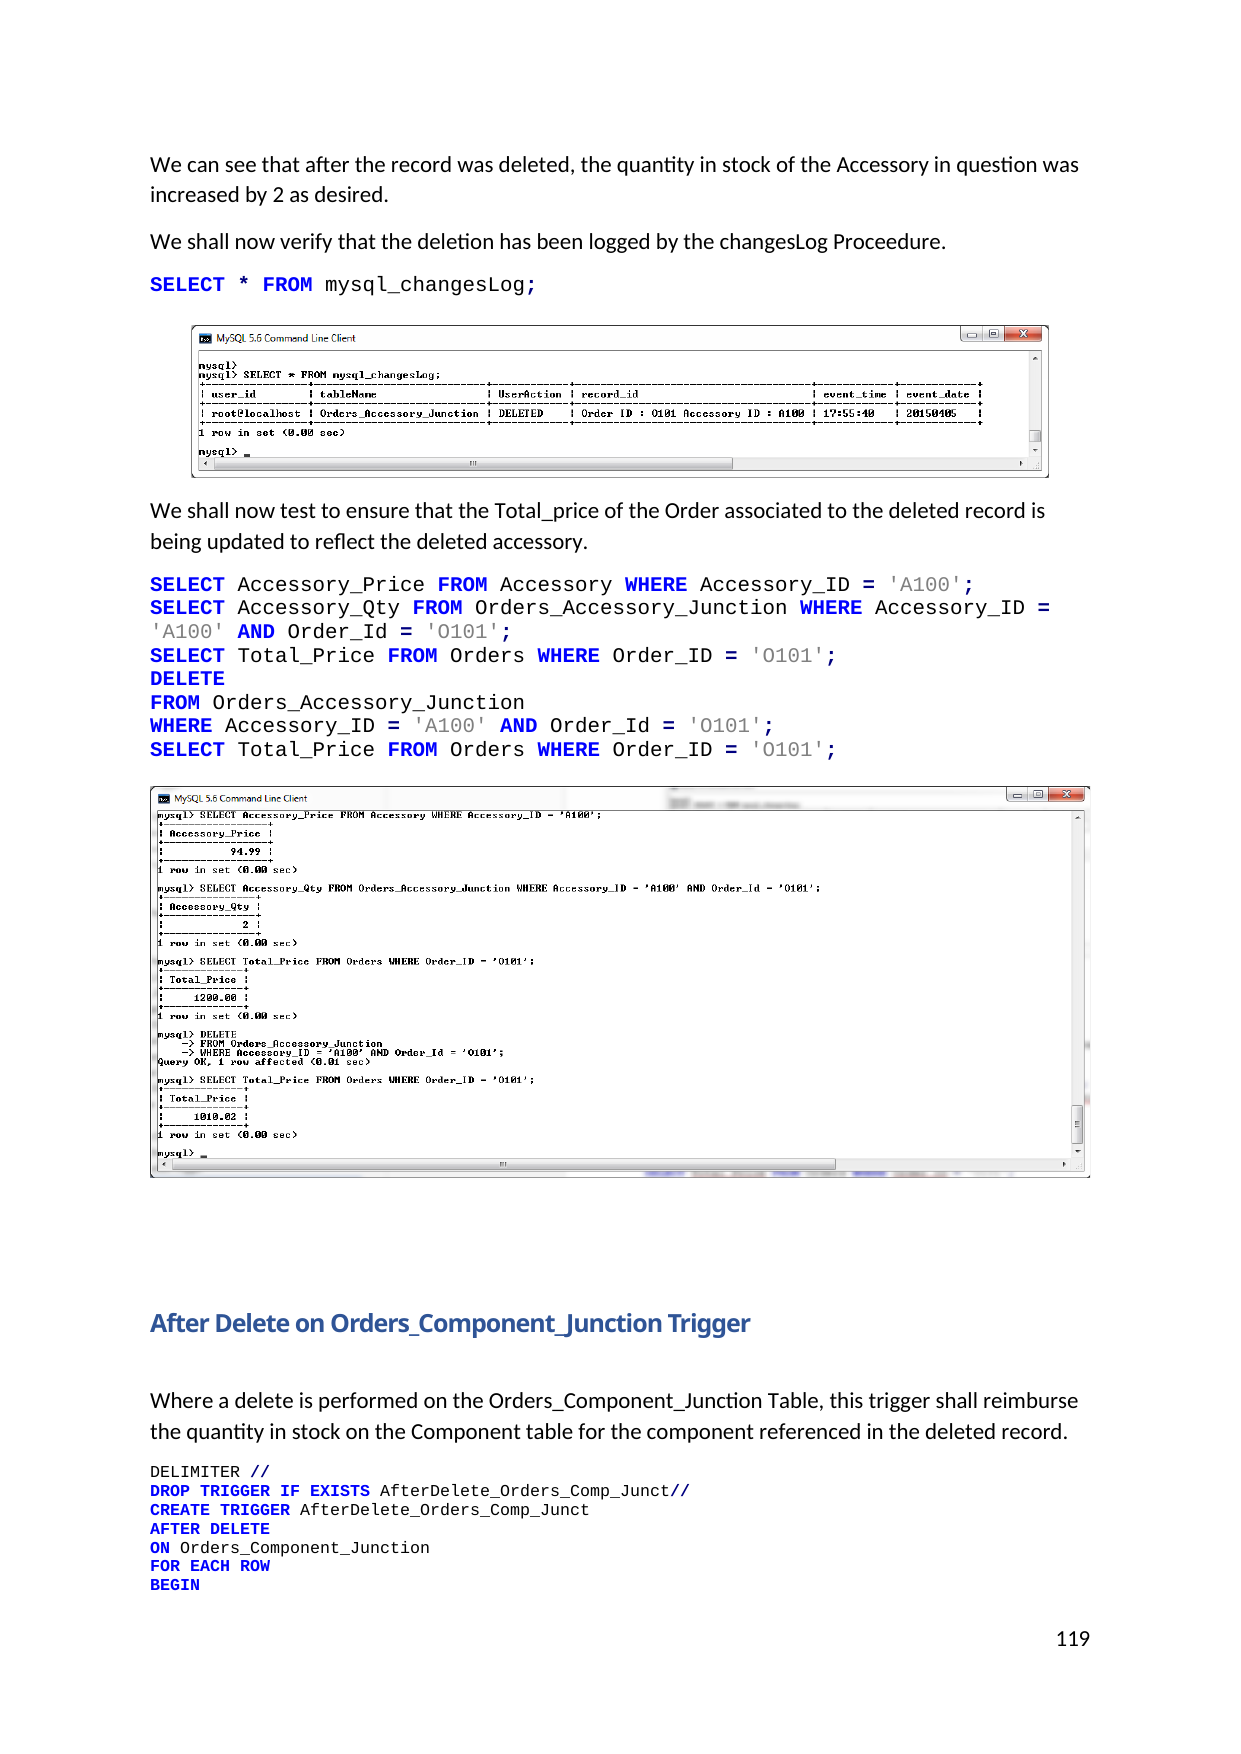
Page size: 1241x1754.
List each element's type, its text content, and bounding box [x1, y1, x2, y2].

text ON Orders_Component_Junction [150, 1539, 1090, 1558]
text Where a delete is performed on the Orders_Component_Junction Table, this trigger shall reimburse the quantity in stock on the Component table for the component referenced in the deleted record. [150, 1387, 1090, 1445]
text We can see that after the record was deleted, the quantity in stock of the Accessory in question was increased by 2 as desired. [150, 150, 1090, 208]
text FOR EACH ROW [150, 1558, 1090, 1577]
text WHERE Accessory_ID = 'A100' AND Order_Id = 'O101'; [150, 716, 1090, 739]
title After Delete on Orders_Component_Junction Trigger [150, 1306, 1090, 1340]
text DROP TRIGGER IF EXISTS AfterDelete_Orders_Comp_Junct// [150, 1483, 1090, 1501]
text We shall now test to ensure that the Total_price of the Order associated to the deleted record is being updated to reflect the deleted accessory. [150, 497, 1090, 555]
text DELIMITER // [150, 1464, 1090, 1483]
text AFTER DELETE [150, 1520, 1090, 1539]
text DELETE [150, 668, 1090, 692]
text SELECT * FROM mysql_changesLog; [150, 274, 1090, 298]
text SELECT Accessory_Qty FROM Orders_Accessory_Junction WHERE Accessory_ID = 'A100' AND Order_Id = 'O101'; [150, 597, 1090, 644]
text SELECT Total_Price FROM Orders WHERE Order_ID = 'O101'; [150, 644, 1090, 668]
picture [191, 325, 1049, 478]
text We shall now verify that the deletion has been logged by the changesLog Proceedure. [150, 227, 1090, 255]
text SELECT Total_Price FROM Orders WHERE Order_ID = 'O101'; [150, 739, 1090, 763]
picture [150, 786, 1091, 1178]
text BEGIN [150, 1577, 1090, 1596]
text FROM Orders_Accessory_Junction [150, 692, 1090, 716]
text CREATE TRIGGER AfterDelete_Orders_Comp_Junct [150, 1501, 1090, 1520]
text SELECT Accessory_Price FROM Accessory WHERE Accessory_ID = 'A100'; [150, 574, 1090, 597]
